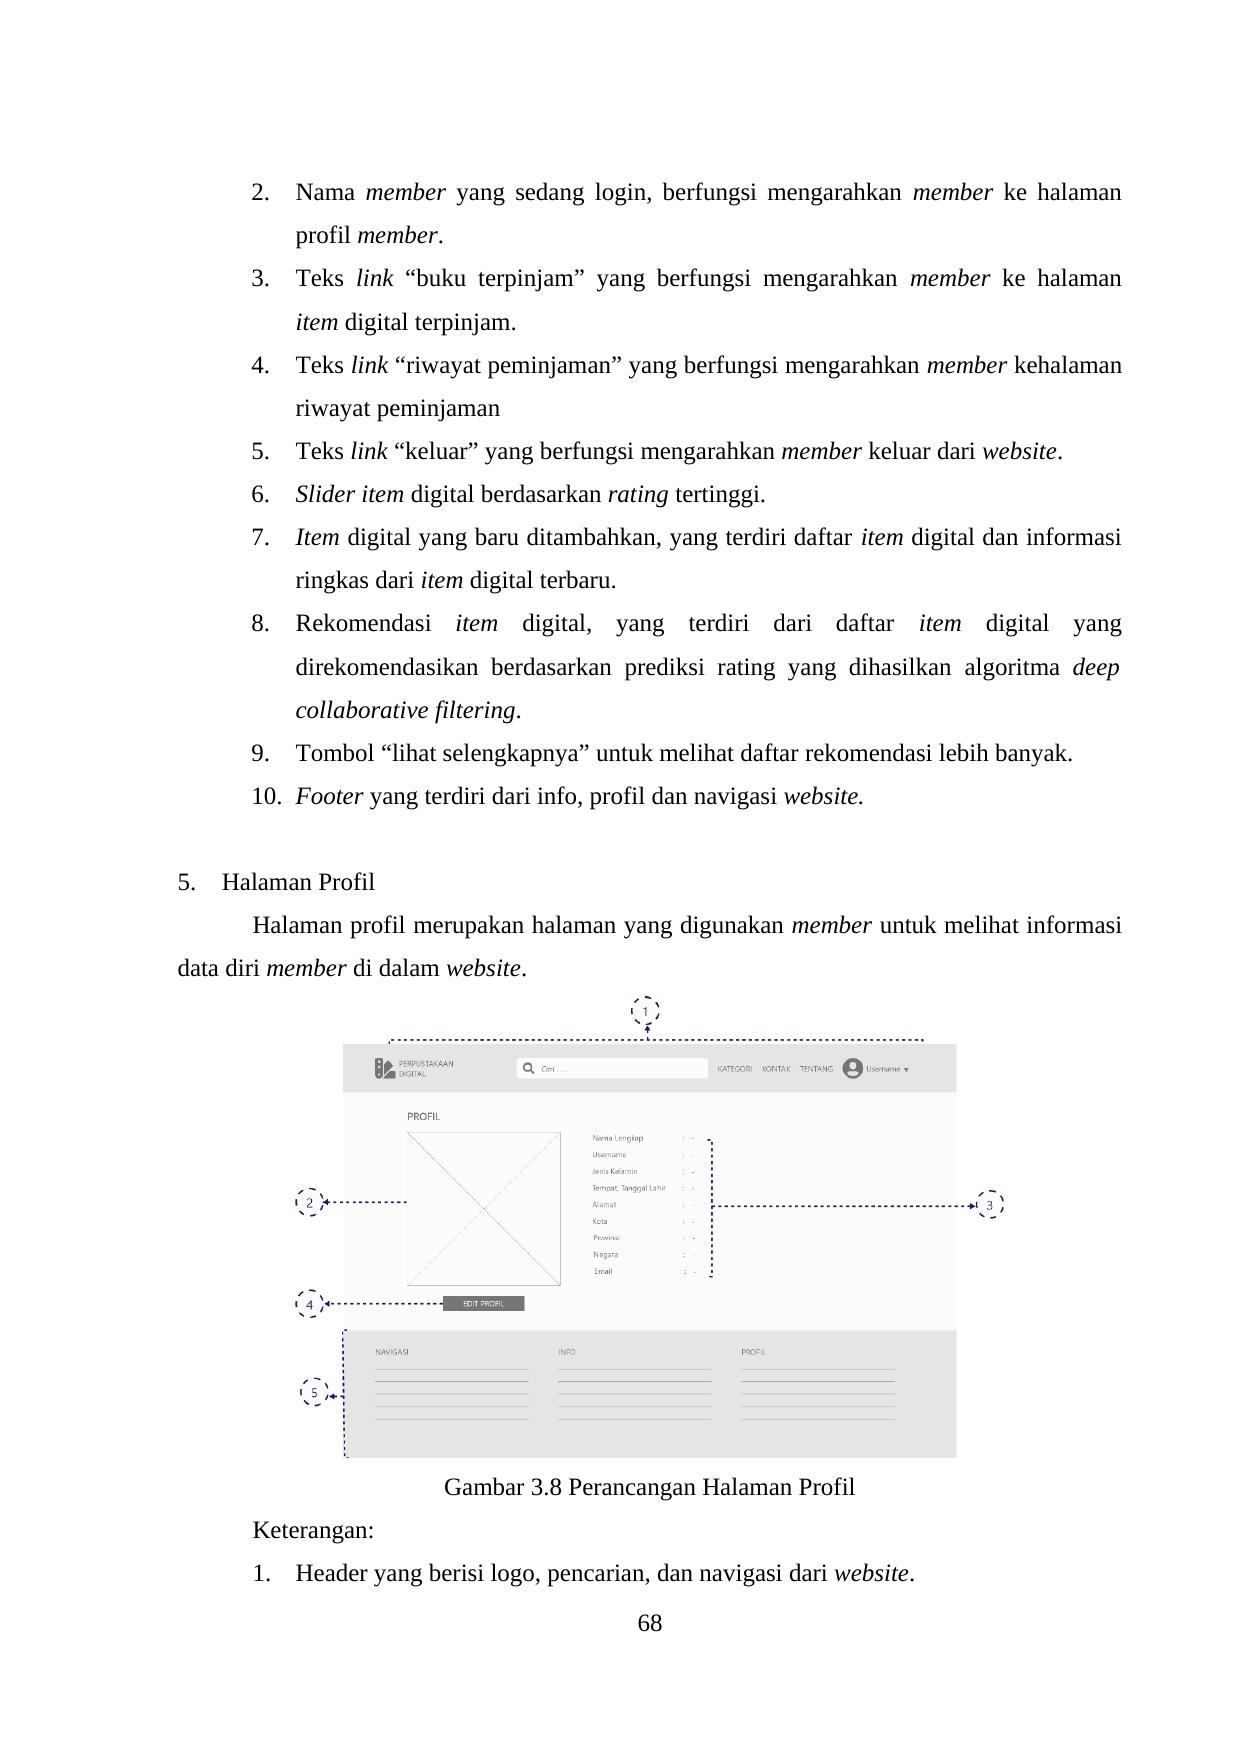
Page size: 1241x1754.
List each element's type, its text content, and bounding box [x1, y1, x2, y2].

list Item digital yang baru ditambahkan, yang terdiri daftar item digital dan informasi ringkas dari item digital terbaru. [251, 522, 1122, 594]
text Keterangan: [177, 1515, 1122, 1544]
list Tombol “lihat selengkapnya” untuk melihat daftar rekomendasi lebih banyak. [251, 738, 1122, 767]
text Halaman profil merupakan halaman yang digunakan member untuk melihat informasi data diri member di dalam website. [177, 910, 1122, 982]
list Slider item digital berdasarkan rating tertinggi. [251, 479, 1122, 508]
list Header yang berisi logo, pencarian, dan navigasi dari website. [252, 1558, 1122, 1587]
list Footer yang terdiri dari info, profil dan navigasi website. [251, 781, 1122, 810]
list Rekomendasi item digital, yang terdiri dari daftar item digital yang direkomendasikan berdasarkan prediksi rating yang dihasilkan algoritma deep collaborative filtering. [251, 608, 1122, 723]
list Teks link “keluar” yang berfungsi mengarahkan member keluar dari website. [251, 436, 1122, 465]
list Teks link “buku terpinjam” yang berfungsi mengarahkan member ke halaman item digital terpinjam. [251, 263, 1122, 335]
picture [295, 996, 1004, 1458]
list Nama member yang sedang login, berfungsi mengarahkan member ke halaman profil member. [251, 177, 1122, 249]
list Teks link “riwayat peminjaman” yang berfungsi mengarahkan member kehalaman riwayat peminjaman [251, 350, 1122, 422]
list Halaman Profil [177, 867, 1122, 896]
